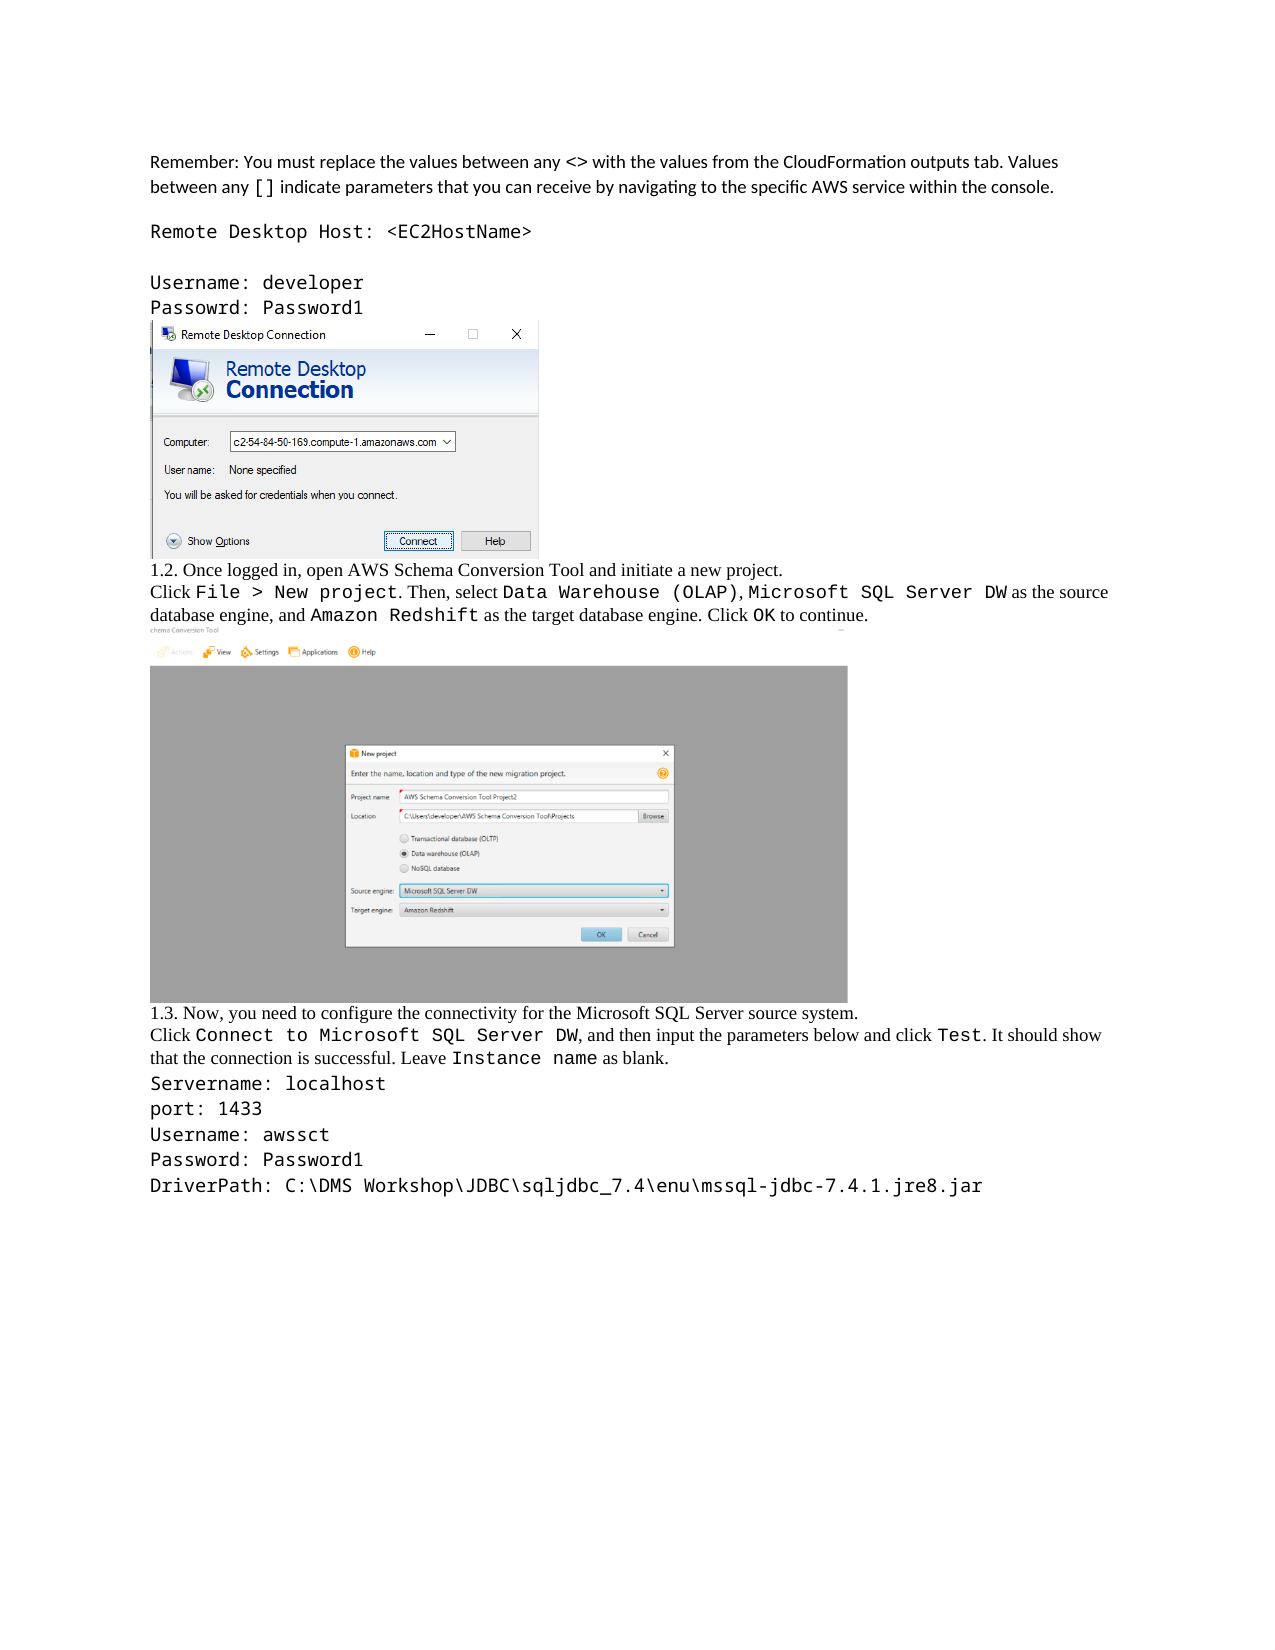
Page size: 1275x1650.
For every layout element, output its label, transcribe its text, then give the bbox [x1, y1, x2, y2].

text Remote Desktop Host: <EC2HostName> [150, 218, 1125, 243]
text port: 1433 [150, 1096, 1125, 1121]
picture [150, 320, 539, 559]
text DriverPath: C:\DMS Workshop\JDBC\sqljdbc_7.4\enu\mssql-jdbc-7.4.1.jre8.jar [150, 1172, 1125, 1198]
text 1.2. Once logged in, open AWS Schema Conversion Tool and initiate a new project. [150, 559, 1125, 581]
text Passowrd: Password1 [150, 294, 1125, 320]
text Click Connect to Microsoft SQL Server DW, and then input the parameters below and click Test. It should show that the connection is successful. Leave Instance name as blank. [150, 1024, 1125, 1070]
text Password: Password1 [150, 1147, 1125, 1172]
text Click File > New project. Then, select Data Warehouse (OLAP), Microsoft SQL Server DW as the source database engine, and Amazon Redshift as the target database engine. Click OK to continue. [150, 581, 1125, 627]
picture [150, 626, 848, 1003]
text Username: developer [150, 269, 1125, 294]
text Servername: localhost [150, 1070, 1125, 1096]
text Remember: You must replace the values between any <> with the values from the CloudFormation outputs tab. Values between any [] indicate parameters that you can receive by navigating to the specific AWS service within the console. [150, 150, 1125, 199]
text Username: awssct [150, 1121, 1125, 1147]
text 1.3. Now, you need to configure the connectivity for the Microsoft SQL Server source system. [150, 1002, 1125, 1024]
